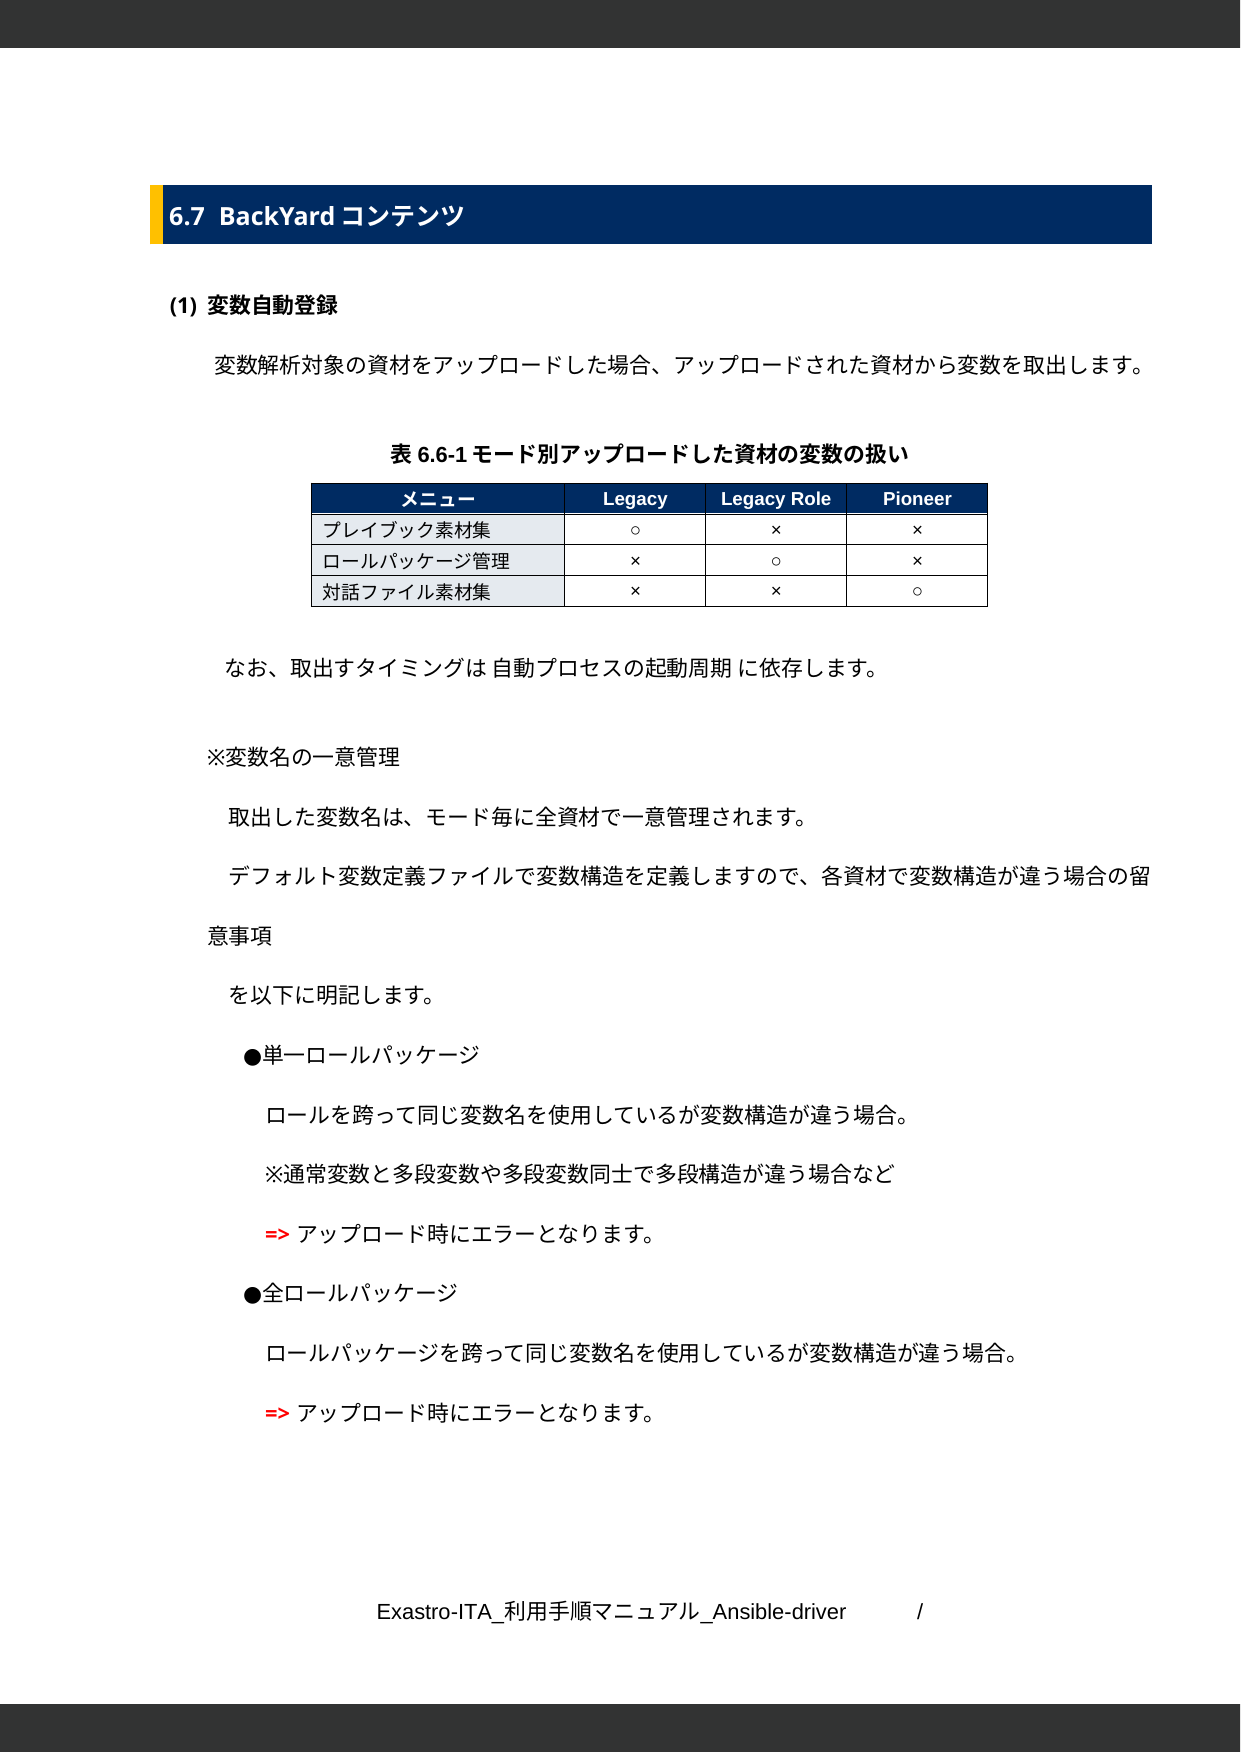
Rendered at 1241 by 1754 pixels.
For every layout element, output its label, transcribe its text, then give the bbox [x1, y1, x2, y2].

picture [0, 1704, 1241, 1752]
table_cell × [706, 515, 846, 544]
subtitle BackYardコンテンツ [163, 185, 1152, 244]
table_cell ○ [706, 545, 846, 575]
text を以下に明記します。 [207, 964, 1152, 1024]
table_cell ○ [565, 515, 705, 544]
text なお、取出すタイミングは 自動プロセスの起動周期 に依存します。 [148, 637, 1152, 696]
text 表 6.6-1モード別アップロードした資材の変数の扱い [148, 423, 1152, 483]
text ※変数名の一意管理 [207, 726, 1152, 786]
list 変数自動登録 [169, 274, 1152, 334]
table_cell プレイブック素材集 [312, 515, 564, 544]
text ●全ロールパッケージ [177, 1262, 1152, 1322]
table_header メニュー [312, 484, 564, 513]
table_cell × [565, 545, 705, 575]
table_header Legacy [565, 484, 705, 513]
table_cell × [565, 576, 705, 606]
table_cell × [847, 515, 987, 544]
text ロールを跨って同じ変数名を使用しているが変数構造が違う場合。 [177, 1084, 1152, 1143]
text => アップロード時にエラーとなります。 [177, 1382, 1152, 1441]
text ロールパッケージを跨って同じ変数名を使用しているが変数構造が違う場合。 [177, 1322, 1152, 1382]
text デフォルト変数定義ファイルで変数構造を定義しますので、各資材で変数構造が違う場合の留意事項 [207, 845, 1152, 964]
table_cell × [847, 545, 987, 575]
list 変数解析対象の資材をアップロードした場合、アップロードされた資材から変数を取出します。 [192, 334, 1152, 393]
table_cell 対話ファイル素材集 [312, 576, 564, 606]
text ●単一ロールパッケージ [177, 1024, 1152, 1084]
text 取出した変数名は、モード毎に全資材で一意管理されます。 [207, 786, 1152, 845]
table_cell × [706, 576, 846, 606]
table_header Legacy Role [706, 484, 846, 513]
text ※通常変数と多段変数や多段変数同士で多段構造が違う場合など [177, 1143, 1152, 1203]
table_header Pioneer [847, 484, 987, 513]
text => アップロード時にエラーとなります。 [177, 1203, 1152, 1262]
table_cell ○ [847, 576, 987, 606]
picture [0, 0, 1241, 48]
table_cell ロールパッケージ管理 [312, 545, 564, 575]
